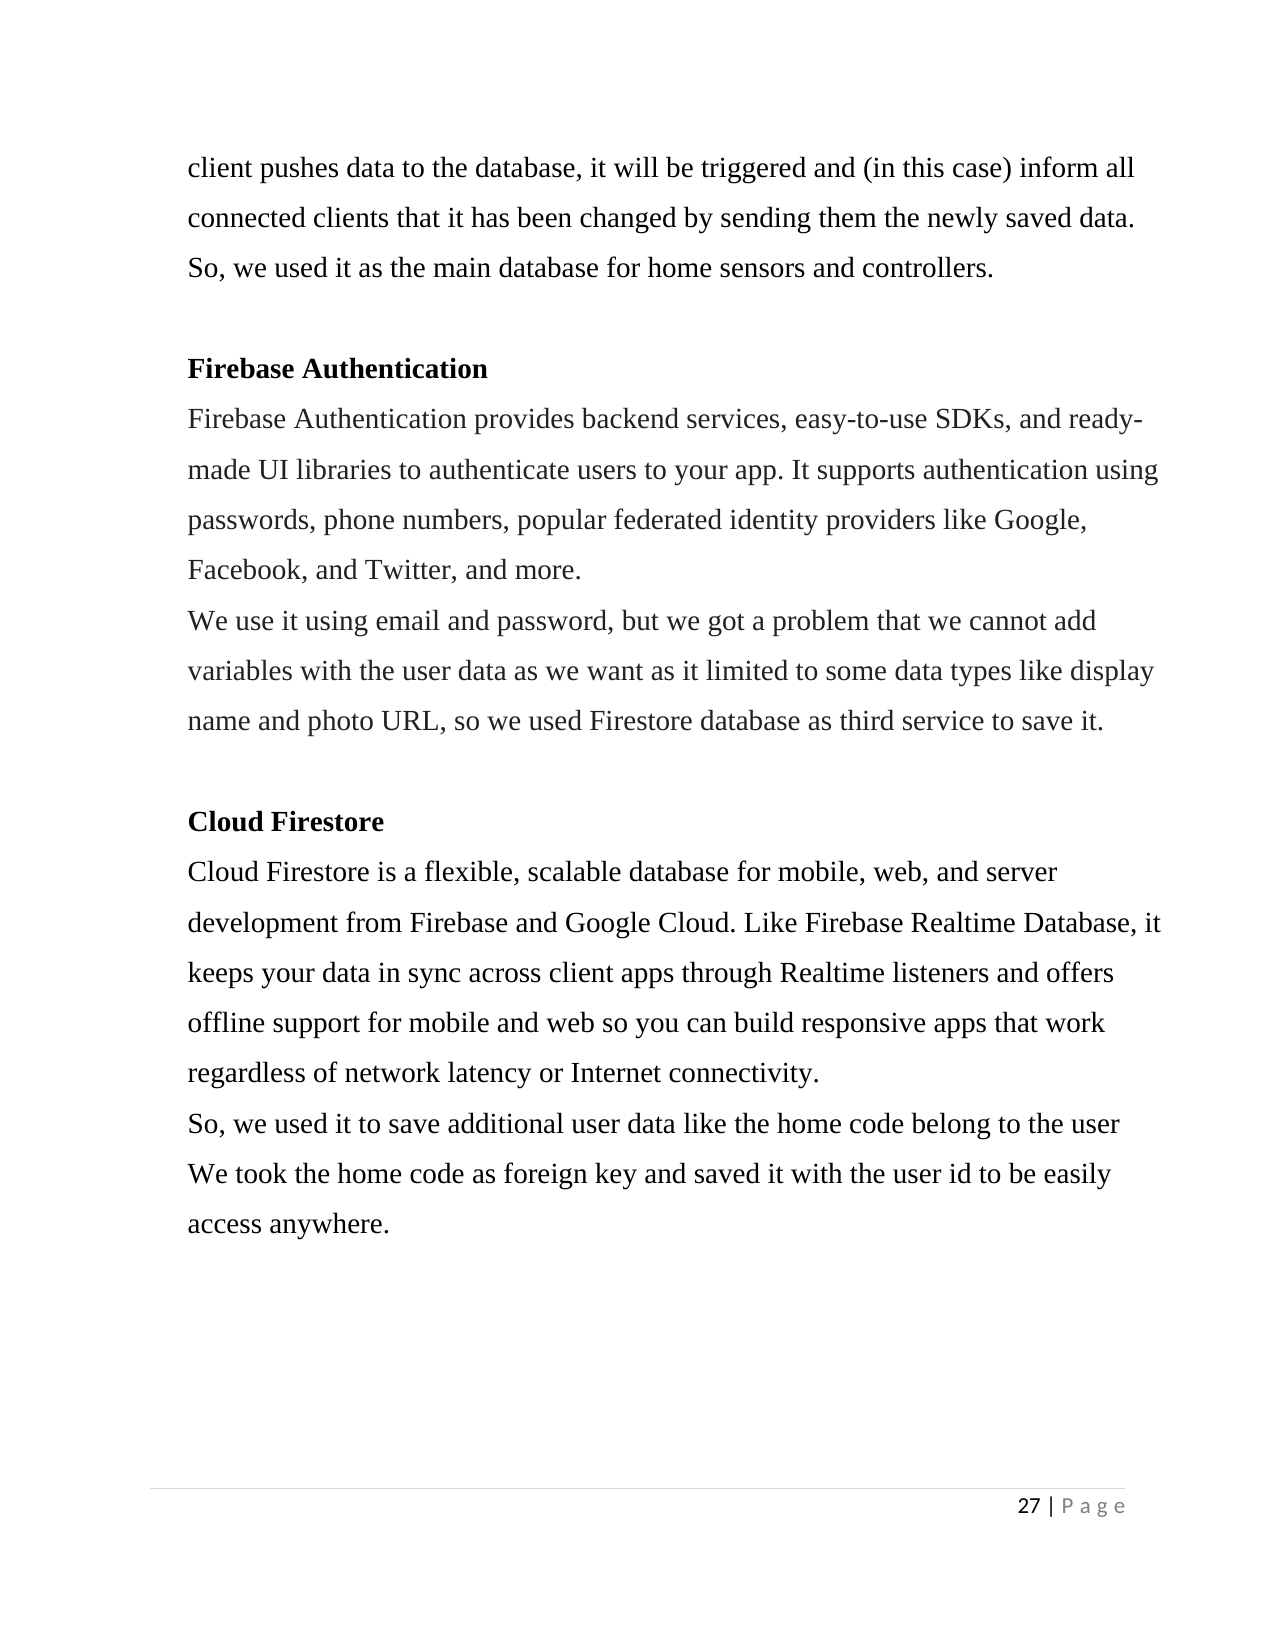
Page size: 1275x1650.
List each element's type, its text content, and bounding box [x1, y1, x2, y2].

text So, we used it to save additional user data like the home code belong to the user [187, 1106, 1181, 1139]
text So, we used it as the main database for home sensors and controllers. [187, 251, 1181, 284]
text Firebase Authentication [187, 351, 1181, 385]
text Firebase Authentication provides backend services, easy-to-use SDKs, and ready-made UI libraries to authenticate users to your app. It supports authentication using passwords, phone numbers, popular federated identity providers like Google, Facebook, and Twitter, and more. [187, 402, 1181, 586]
text Cloud Firestore [187, 804, 1181, 838]
text Cloud Firestore is a flexible, scalable database for mobile, web, and server development from Firebase and Google Cloud. Like Firebase Realtime Database, it keeps your data in sync across client apps through Realtime listeners and offers offline support for mobile and web so you can build responsive apps that work regardless of network latency or Internet connectivity. [187, 854, 1181, 1089]
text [187, 150, 1181, 234]
text We use it using email and password, but we got a problem that we cannot add variables with the user data as we want as it limited to some data types like display name and photo URL, so we used Firestore database as third service to save it. [187, 603, 1181, 737]
text We took the home code as foreign key and saved it with the user id to be easily access anywhere. [187, 1156, 1181, 1240]
